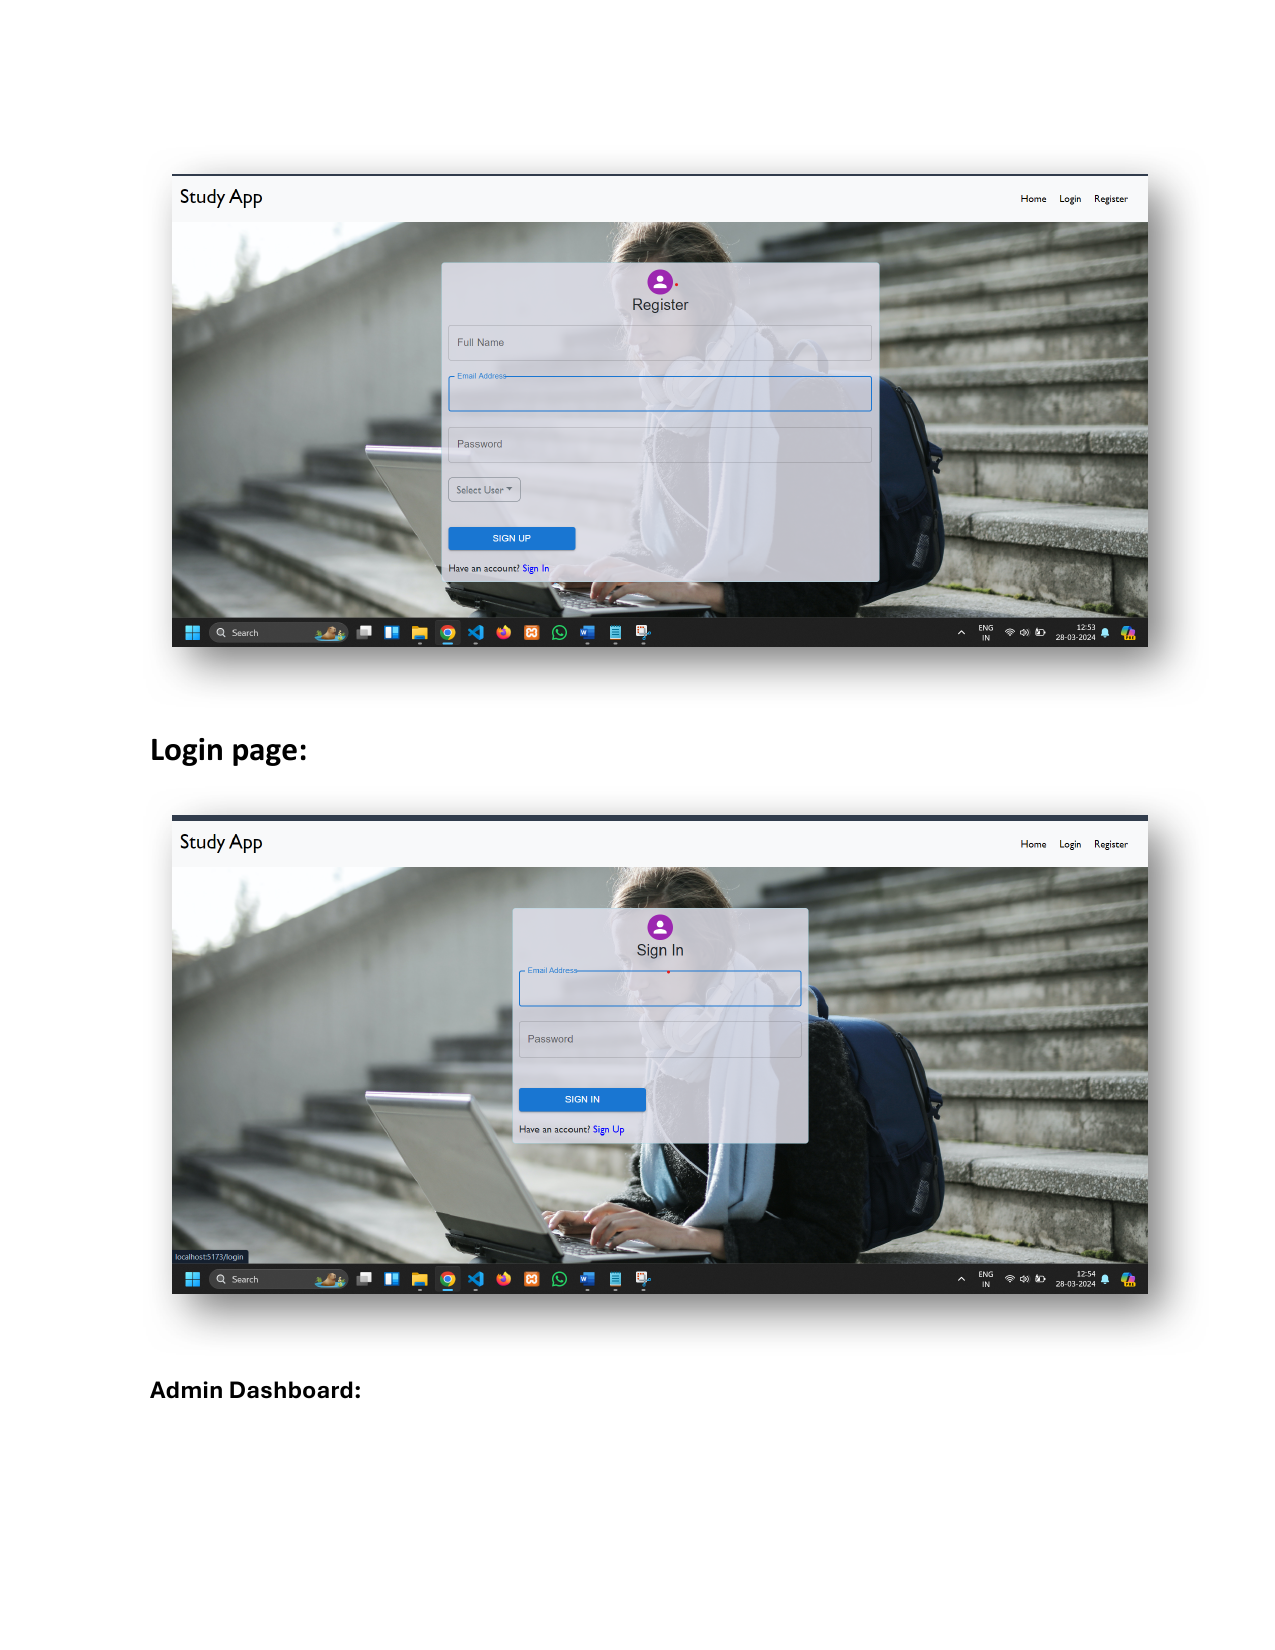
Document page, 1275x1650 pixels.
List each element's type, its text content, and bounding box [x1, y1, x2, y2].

picture [172, 815, 1148, 1294]
picture [172, 174, 1148, 647]
text Login page: [150, 727, 1127, 768]
text Admin Dashboard: [150, 1375, 1127, 1405]
